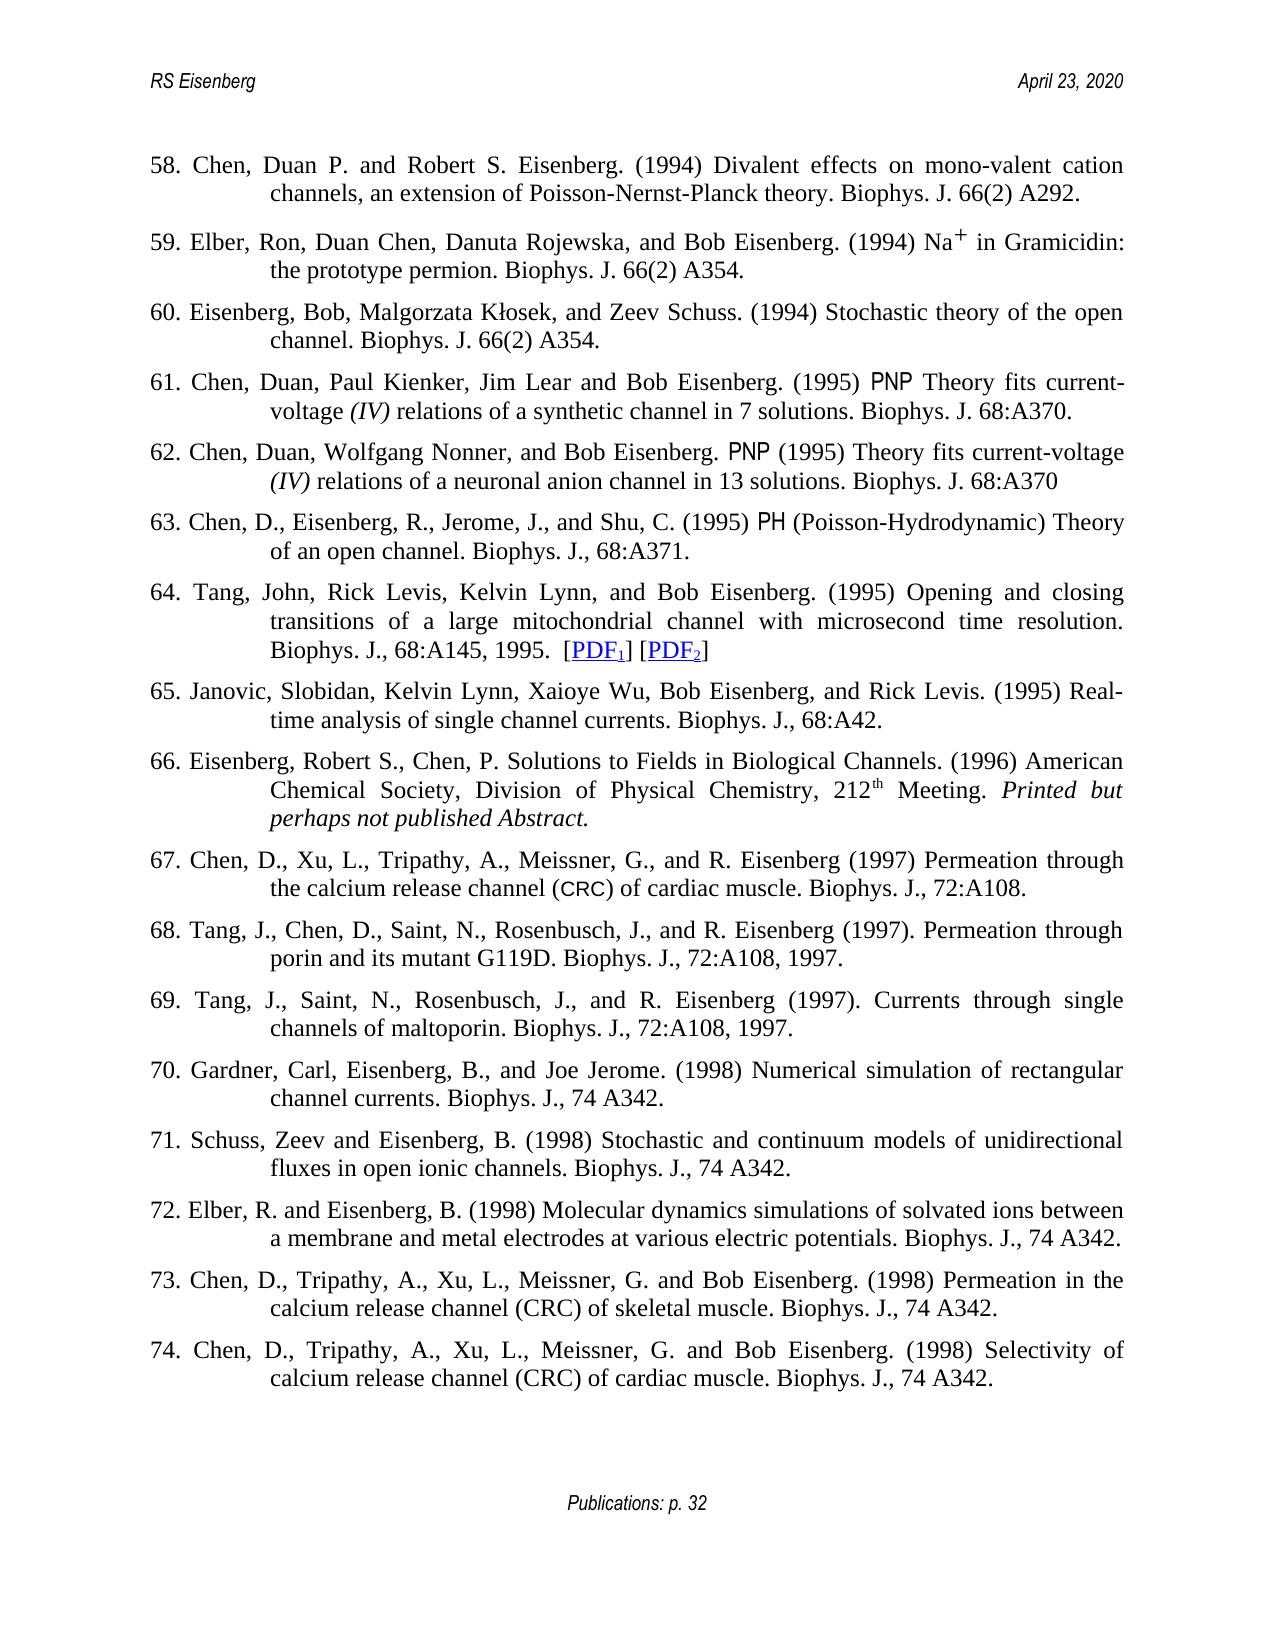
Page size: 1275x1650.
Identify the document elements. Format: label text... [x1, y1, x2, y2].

text 61. Chen, Duan, Paul Kienker, Jim Lear and Bob Eisenberg. (1995) PNP Theory fits current-voltage (IV) relations of a synthetic channel in 7 solutions. Biophys. J. 68:A370. [150, 367, 1125, 424]
text 62. Chen, Duan, Wolfgang Nonner, and Bob Eisenberg. PNP (1995) Theory fits current-voltage (IV) relations of a neuronal anion channel in 13 solutions. Biophys. J. 68:A370 [150, 437, 1125, 494]
text 71. Schuss, Zeev and Eisenberg, B. (1998) Stochastic and continuum models of unidirectional fluxes in open ionic channels. Biophys. J., 74 A342. [150, 1125, 1125, 1182]
text 69. Tang, J., Saint, N., Rosenbusch, J., and R. Eisenberg (1997). Currents through single channels of maltoporin. Biophys. J., 72:A108, 1997. [150, 985, 1125, 1042]
text 72. Elber, R. and Eisenberg, B. (1998) Molecular dynamics simulations of solvated ions between a membrane and metal electrodes at various electric potentials. Biophys. J., 74 A342. [150, 1195, 1125, 1252]
text 68. Tang, J., Chen, D., Saint, N., Rosenbusch, J., and R. Eisenberg (1997). Permeation through porin and its mutant G119D. Biophys. J., 72:A108, 1997. [150, 915, 1125, 972]
text 67. Chen, D., Xu, L., Tripathy, A., Meissner, G., and R. Eisenberg (1997) Permeation through the calcium release channel (CRC) of cardiac muscle. Biophys. J., 72:A108. [150, 845, 1125, 902]
text 73. Chen, D., Tripathy, A., Xu, L., Meissner, G. and Bob Eisenberg. (1998) Permeation in the calcium release channel (CRC) of skeletal muscle. Biophys. J., 74 A342. [150, 1265, 1125, 1322]
text 60. Eisenberg, Bob, Malgorzata Kłosek, and Zeev Schuss. (1994) Stochastic theory of the open channel. Biophys. J. 66(2) A354. [150, 297, 1125, 354]
text 58. Chen, Duan P. and Robert S. Eisenberg. (1994) Divalent effects on mono-valent cation channels, an extension of Poisson-Nernst-Planck theory. Biophys. J. 66(2) A292. [150, 150, 1125, 207]
text 63. Chen, D., Eisenberg, R., Jerome, J., and Shu, C. (1995) PH (Poisson-Hydrodynamic) Theory of an open channel. Biophys. J., 68:A371. [150, 507, 1125, 565]
text 64. Tang, John, Rick Levis, Kelvin Lynn, and Bob Eisenberg. (1995) Opening and closing transitions of a large mitochondrial channel with microsecond time resolution. Biophys. J., 68:A145, 1995. [PDF1] [PDF2] [150, 577, 1125, 663]
text 70. Gardner, Carl, Eisenberg, B., and Joe Jerome. (1998) Numerical simulation of rectangular channel currents. Biophys. J., 74 A342. [150, 1055, 1125, 1112]
text 66. Eisenberg, Robert S., Chen, P. Solutions to Fields in Biological Channels. (1996) American Chemical Society, Division of Physical Chemistry, 212th Meeting. Printed but perhaps not published Abstract. [150, 746, 1125, 832]
text 65. Janovic, Slobidan, Kelvin Lynn, Xaioye Wu, Bob Eisenberg, and Rick Levis. (1995) Real-time analysis of single channel currents. Biophys. J., 68:A42. [150, 676, 1125, 733]
text 59. Elber, Ron, Duan Chen, Danuta Rojewska, and Bob Eisenberg. (1994) Na+ in Gramicidin: the prototype permion. Biophys. J. 66(2) A354. [150, 220, 1125, 284]
text 74. Chen, D., Tripathy, A., Xu, L., Meissner, G. and Bob Eisenberg. (1998) Selectivity of calcium release channel (CRC) of cardiac muscle. Biophys. J., 74 A342. [150, 1335, 1125, 1392]
